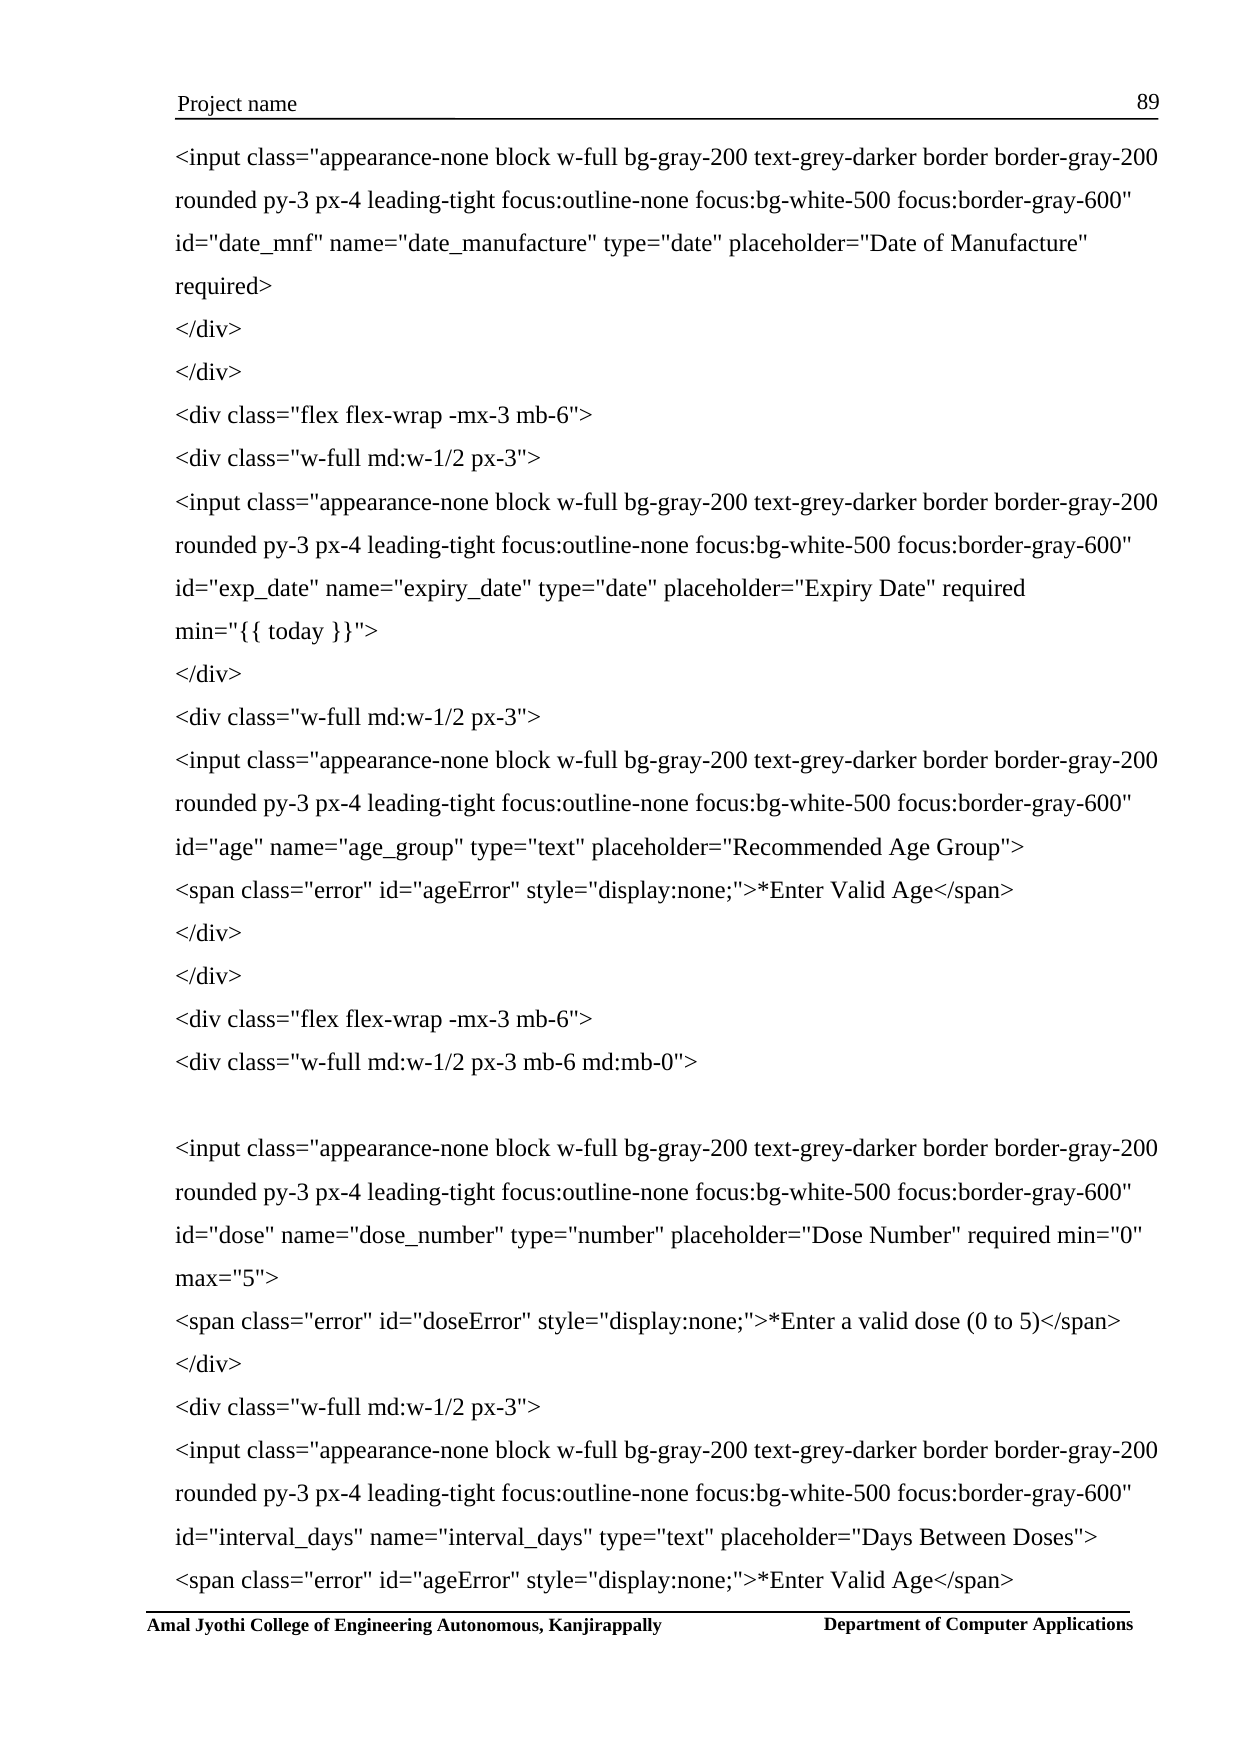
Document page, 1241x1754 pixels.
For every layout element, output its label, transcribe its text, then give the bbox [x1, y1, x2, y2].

text </div> [175, 314, 1162, 343]
text <div class="w-full md:w-1/2 px-3"> [175, 702, 1162, 731]
text <div class="flex flex-wrap -mx-3 mb-6"> [175, 400, 1162, 429]
text id="dose" name="dose_number" type="number" placeholder="Dose Number" required min="0" max="5"> [175, 1220, 1162, 1292]
text id="date_mnf" name="date_manufacture" type="date" placeholder="Date of Manufacture" required> [175, 228, 1162, 300]
text id="interval_days" name="interval_days" type="text" placeholder="Days Between Doses"> [175, 1522, 1162, 1550]
text </div> [175, 357, 1162, 386]
text </div> [175, 1349, 1162, 1378]
text <div class="w-full md:w-1/2 px-3"> [175, 1392, 1162, 1421]
text <div class="flex flex-wrap -mx-3 mb-6"> [175, 1004, 1162, 1033]
text <span class="error" id="ageError" style="display:none;">*Enter Valid Age</span> [175, 875, 1162, 903]
text id="exp_date" name="expiry_date" type="date" placeholder="Expiry Date" required min="{{ today }}"> [175, 573, 1162, 645]
text <span class="error" id="ageError" style="display:none;">*Enter Valid Age</span> [175, 1565, 1162, 1593]
text </div> [175, 659, 1162, 688]
text </div> [175, 961, 1162, 990]
text <span class="error" id="doseError" style="display:none;">*Enter a valid dose (0 to 5)</span> [175, 1306, 1162, 1335]
text id="age" name="age_group" type="text" placeholder="Recommended Age Group"> [175, 832, 1162, 860]
text <div class="w-full md:w-1/2 px-3 mb-6 md:mb-0"> [175, 1047, 1162, 1076]
text <div class="w-full md:w-1/2 px-3"> [175, 443, 1162, 472]
text </div> [175, 918, 1162, 947]
